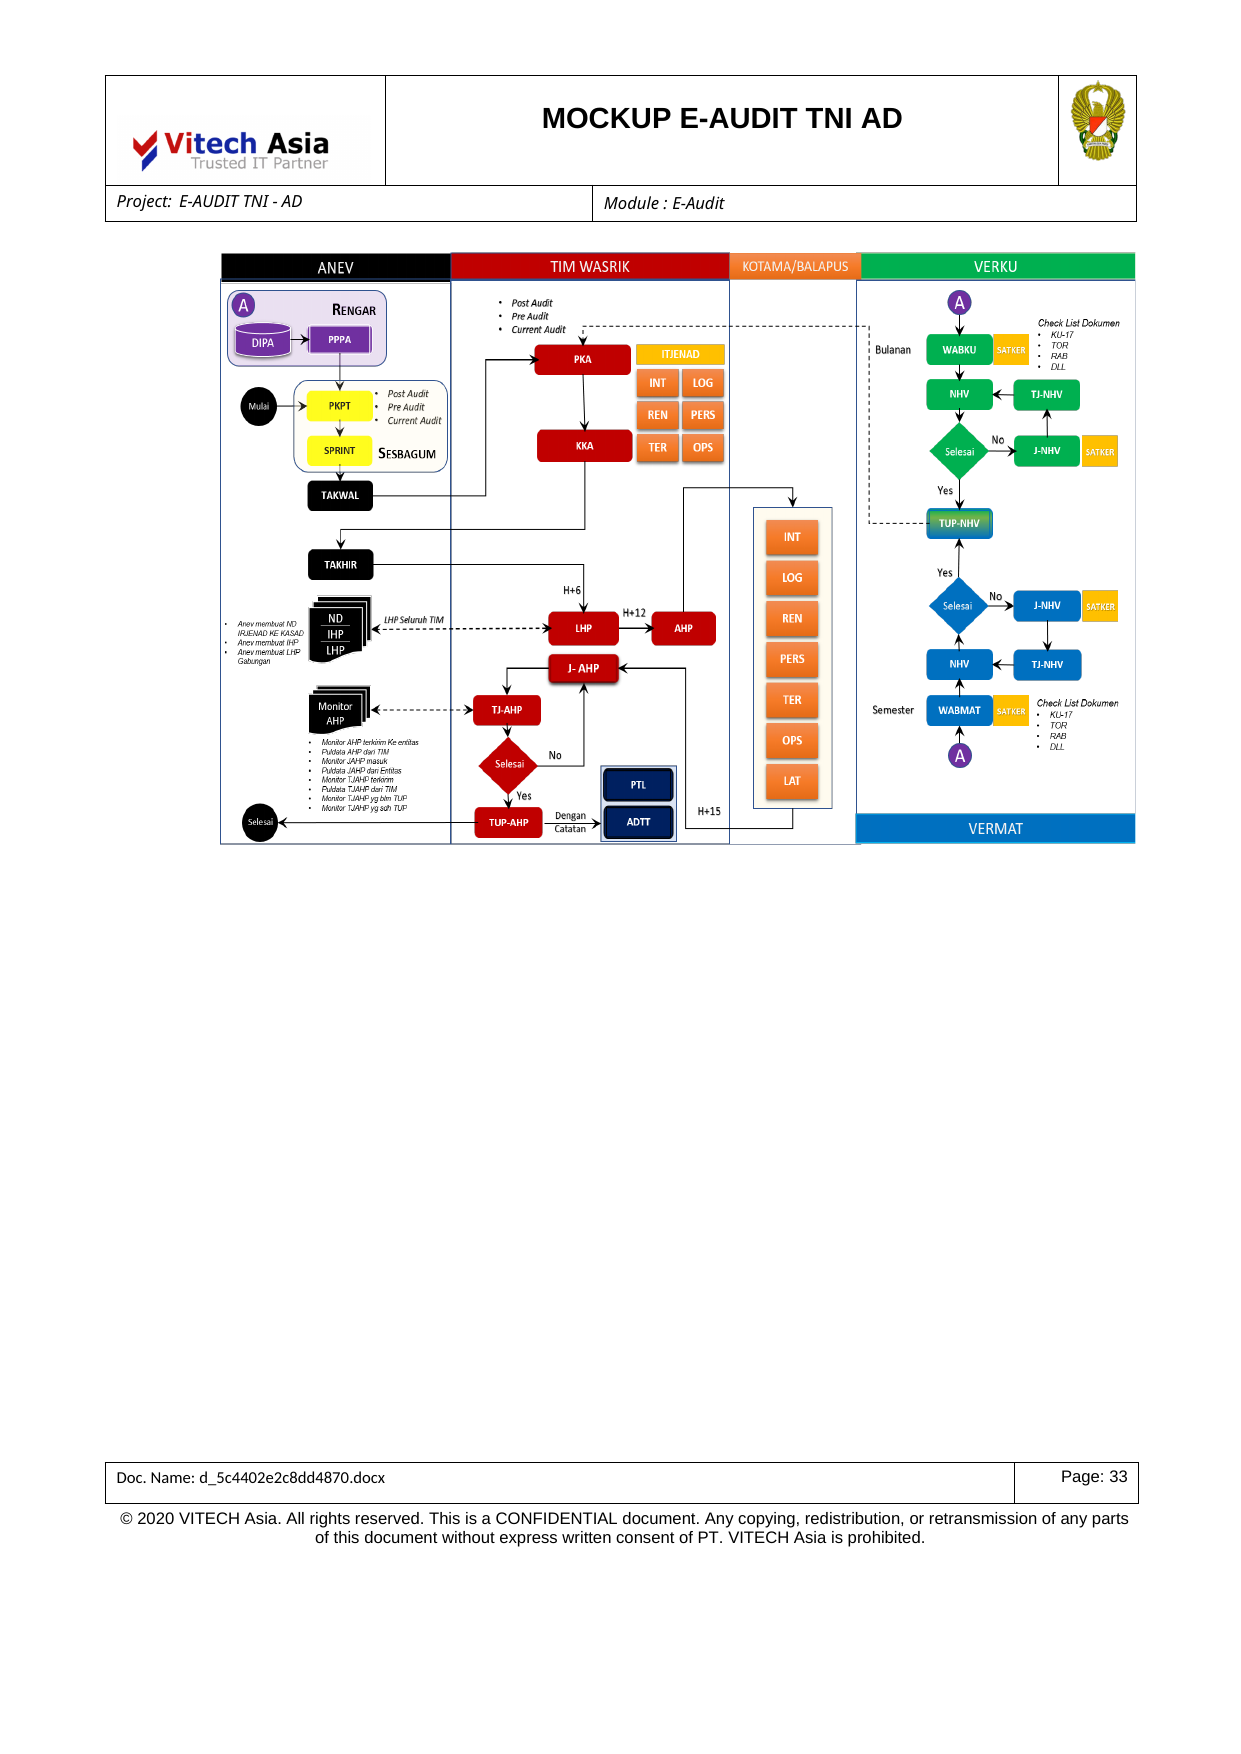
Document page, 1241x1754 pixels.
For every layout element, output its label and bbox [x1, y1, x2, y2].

picture [858, 816, 1136, 841]
picture [1063, 77, 1132, 164]
picture [116, 115, 372, 185]
picture [217, 250, 1136, 850]
